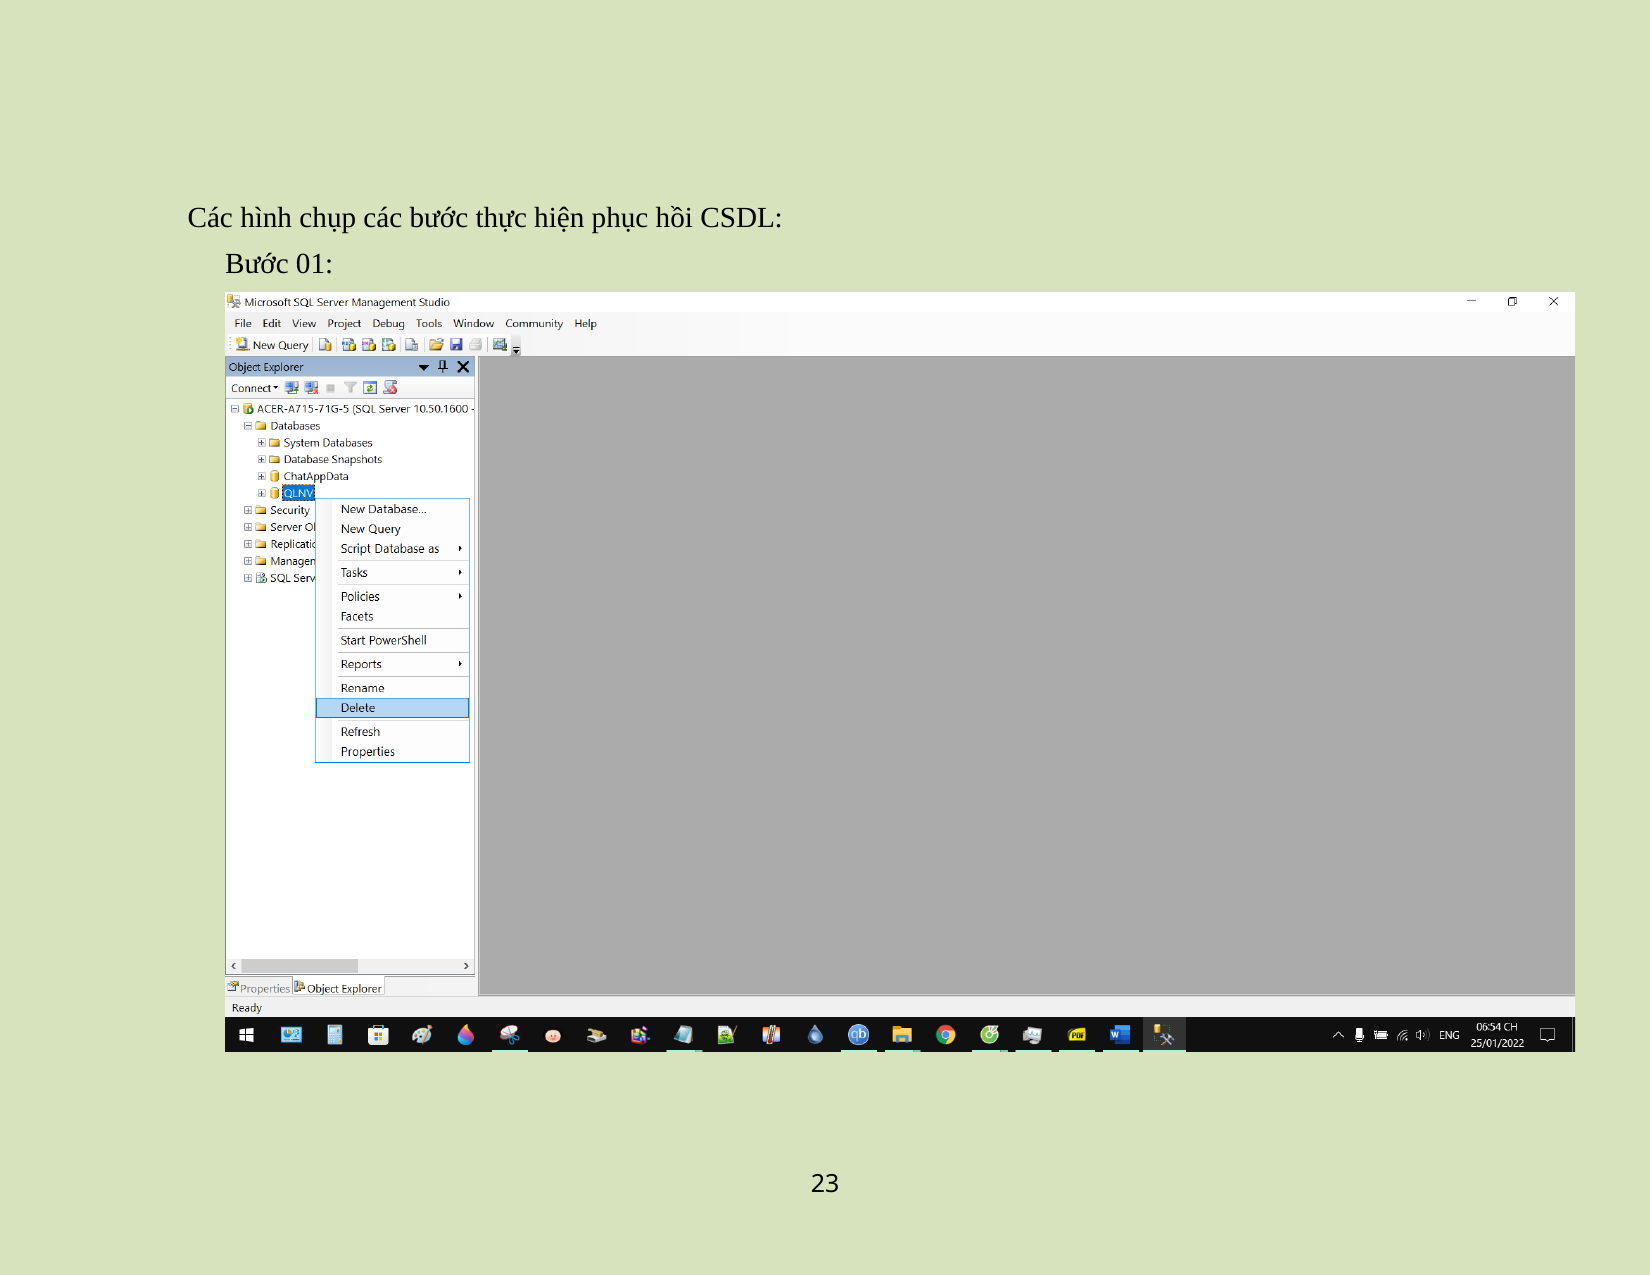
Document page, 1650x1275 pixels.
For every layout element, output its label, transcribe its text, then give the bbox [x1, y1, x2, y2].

text Các hình chụp các bước thực hiện phục hồi CSDL: [187, 200, 1500, 233]
text Bước 01: [187, 246, 1500, 279]
picture [225, 292, 1575, 1052]
